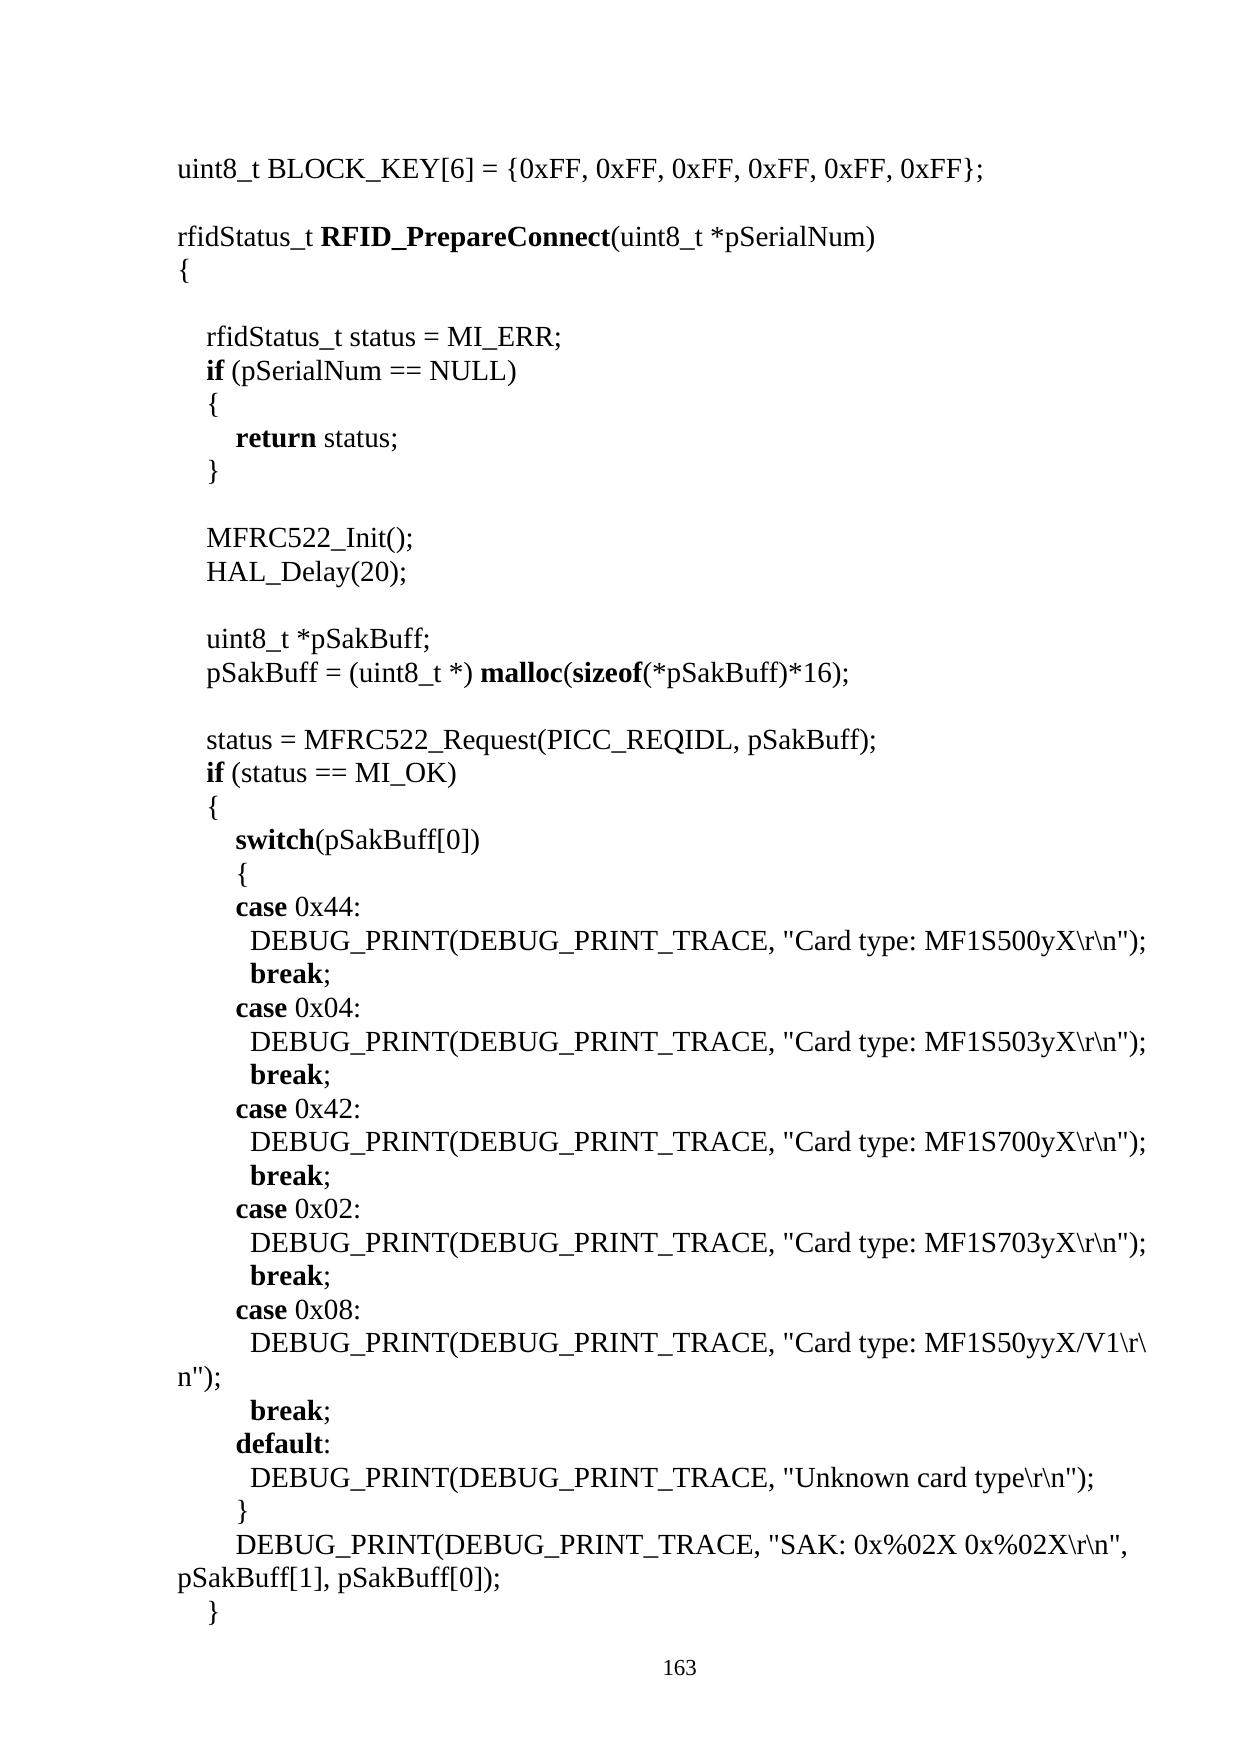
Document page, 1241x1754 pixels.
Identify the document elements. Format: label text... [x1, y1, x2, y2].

text } [177, 1594, 1182, 1627]
text status = MFRC522_Request(PICC_REQIDL, pSakBuff); [177, 722, 1182, 755]
text pSakBuff = (uint8_t *) malloc(sizeof(*pSakBuff)*16); [177, 655, 1182, 688]
text } [177, 453, 1182, 487]
text uint8_t BLOCK_KEY[6] = {0xFF, 0xFF, 0xFF, 0xFF, 0xFF, 0xFF}; [177, 152, 1182, 185]
text { [177, 386, 1182, 420]
text break; [177, 957, 1182, 990]
text rfidStatus_t status = MI_ERR; [177, 319, 1182, 353]
text DEBUG_PRINT(DEBUG_PRINT_TRACE, "Card type: MF1S50yyX/V1\r\n"); [177, 1326, 1182, 1393]
text case 0x42: [177, 1091, 1182, 1124]
text default: [177, 1426, 1182, 1460]
text switch(pSakBuff[0]) [177, 822, 1182, 856]
text { [177, 789, 1182, 822]
text if (status == MI_OK) [177, 755, 1182, 789]
text break; [177, 1258, 1182, 1292]
text case 0x44: [177, 889, 1182, 923]
text { [177, 252, 1182, 286]
text break; [177, 1057, 1182, 1091]
text case 0x08: [177, 1292, 1182, 1326]
text DEBUG_PRINT(DEBUG_PRINT_TRACE, "Card type: MF1S703yX\r\n"); [177, 1225, 1182, 1258]
text DEBUG_PRINT(DEBUG_PRINT_TRACE, "Card type: MF1S700yX\r\n"); [177, 1124, 1182, 1158]
text break; [177, 1393, 1182, 1426]
text uint8_t *pSakBuff; [177, 621, 1182, 655]
text { [177, 856, 1182, 889]
text MFRC522_Init(); [177, 521, 1182, 554]
text break; [177, 1158, 1182, 1191]
text case 0x04: [177, 990, 1182, 1024]
text if (pSerialNum == NULL) [177, 353, 1182, 386]
text DEBUG_PRINT(DEBUG_PRINT_TRACE, "SAK: 0x%02X 0x%02X\r\n", pSakBuff[1], pSakBuff[0]); [177, 1527, 1182, 1594]
text return status; [177, 420, 1182, 453]
text DEBUG_PRINT(DEBUG_PRINT_TRACE, "Unknown card type\r\n"); [177, 1460, 1182, 1493]
text case 0x02: [177, 1191, 1182, 1225]
text DEBUG_PRINT(DEBUG_PRINT_TRACE, "Card type: MF1S500yX\r\n"); [177, 923, 1182, 957]
text HAL_Delay(20); [177, 554, 1182, 588]
text rfidStatus_t RFID_PrepareConnect(uint8_t *pSerialNum) [177, 219, 1182, 252]
text } [177, 1493, 1182, 1527]
text DEBUG_PRINT(DEBUG_PRINT_TRACE, "Card type: MF1S503yX\r\n"); [177, 1024, 1182, 1057]
